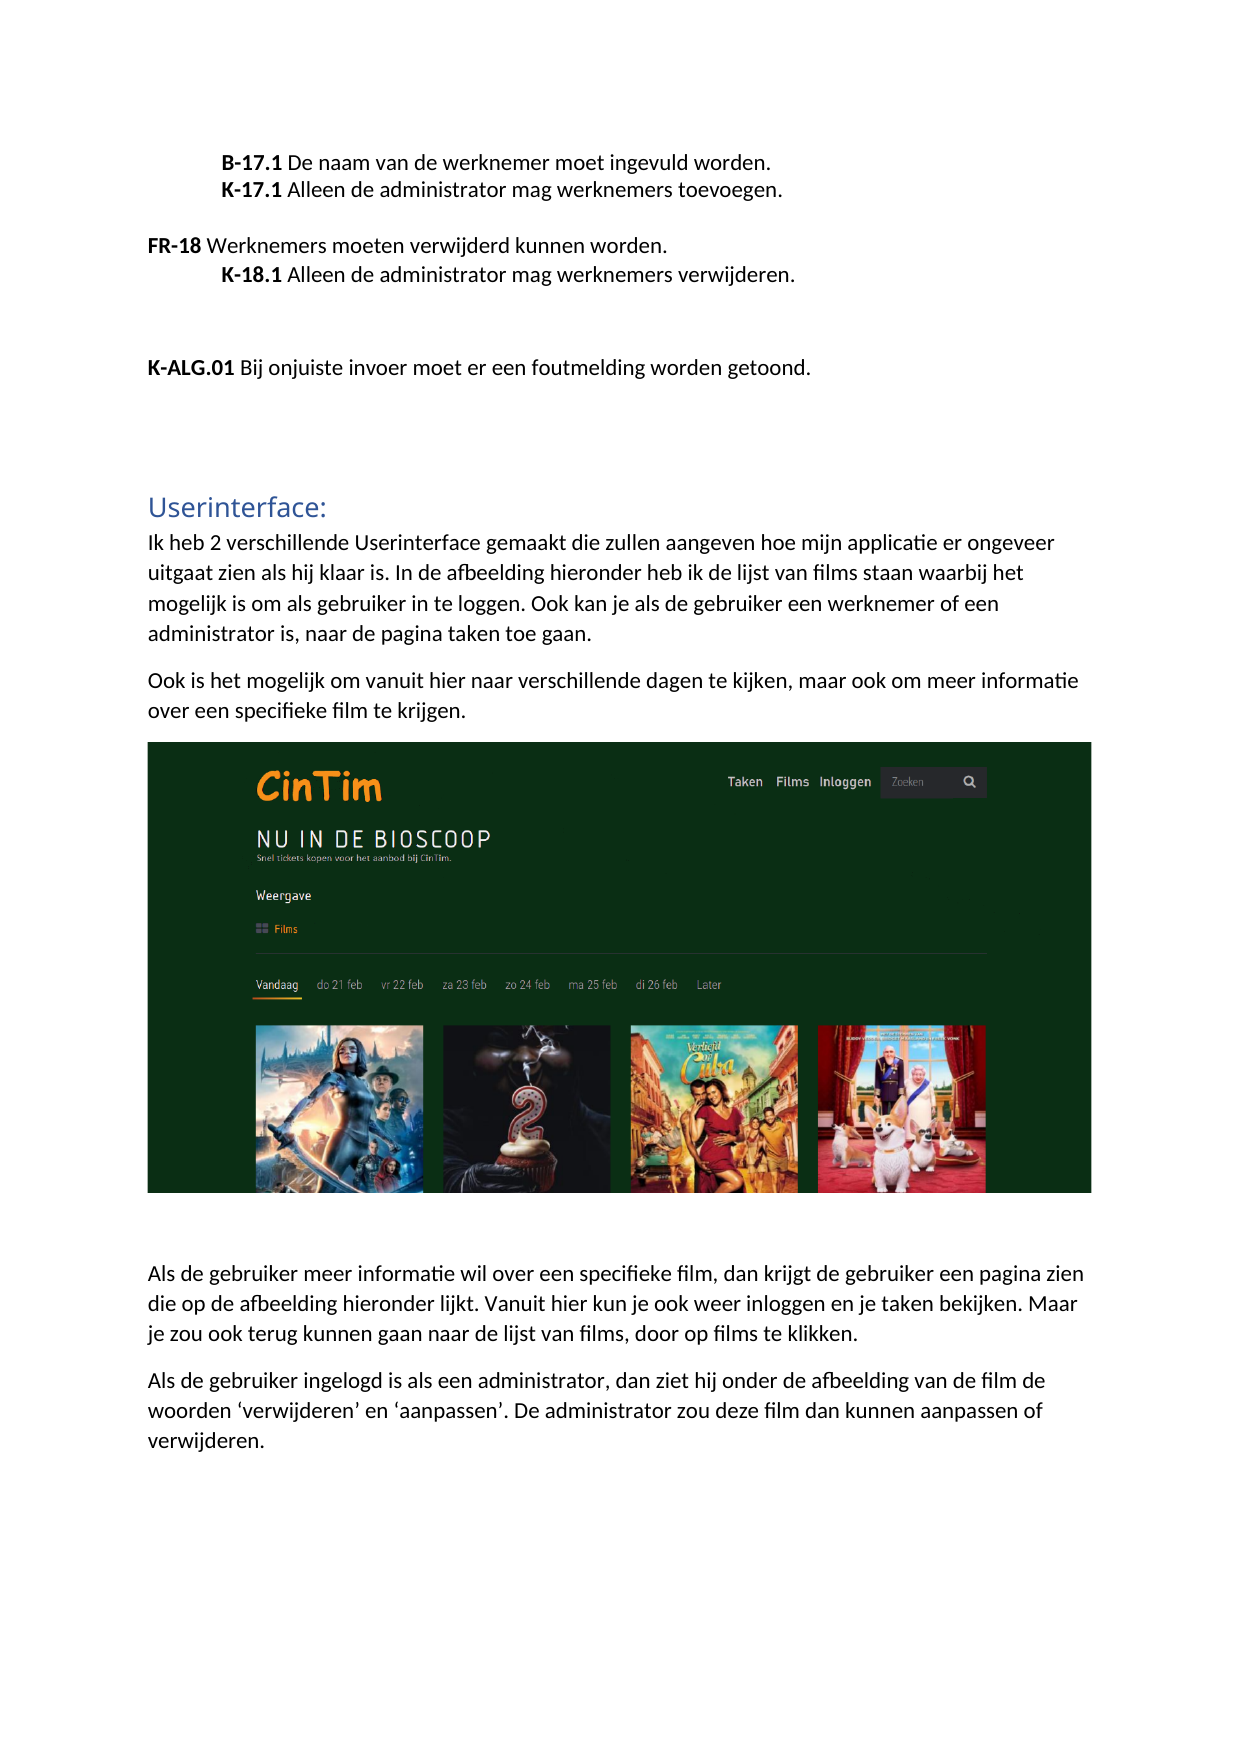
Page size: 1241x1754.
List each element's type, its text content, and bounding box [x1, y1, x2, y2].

text Als de gebruiker ingelogd is als een administrator, dan ziet hij onder de afbeelding van de film de woorden ‘verwijderen’ en ‘aanpassen’. De administrator zou deze film dan kunnen aanpassen of verwijderen. [148, 1366, 1093, 1454]
picture [147, 742, 1092, 1193]
text K-17.1 Alleen de administrator mag werknemers toevoegen. [148, 176, 1093, 204]
text Als de gebruiker meer informatie wil over een specifieke film, dan krijgt de gebruiker een pagina zien die op de afbeelding hieronder lijkt. Vanuit hier kun je ook weer inloggen en je taken bekijken. Maar je zou ook terug kunnen gaan naar de lijst van films, door op films te klikken. [148, 1259, 1093, 1347]
subtitle Userinterface: [148, 488, 1093, 525]
text Ik heb 2 verschillende Userinterface gemaakt die zullen aangeven hoe mijn applicatie er ongeveer uitgaat zien als hij klaar is. In de afbeelding hieronder heb ik de lijst van films staan waarbij het mogelijk is om als gebruiker in te loggen. Ook kan je als de gebruiker een werknemer of een administrator is, naar de pagina taken toe gaan. [148, 528, 1093, 647]
text B-17.1 De naam van de werknemer moet ingevuld worden. [148, 148, 1093, 176]
text Ook is het mogelijk om vanuit hier naar verschillende dagen te kijken, maar ook om meer informatie over een specifieke film te krijgen. [148, 666, 1093, 724]
text FR-18 Werknemers moeten verwijderd kunnen worden. [148, 232, 1093, 260]
text K-ALG.01 Bij onjuiste invoer moet er een foutmelding worden getoond. [148, 353, 1093, 381]
text K-18.1 Alleen de administrator mag werknemers verwijderen. [148, 260, 1093, 288]
